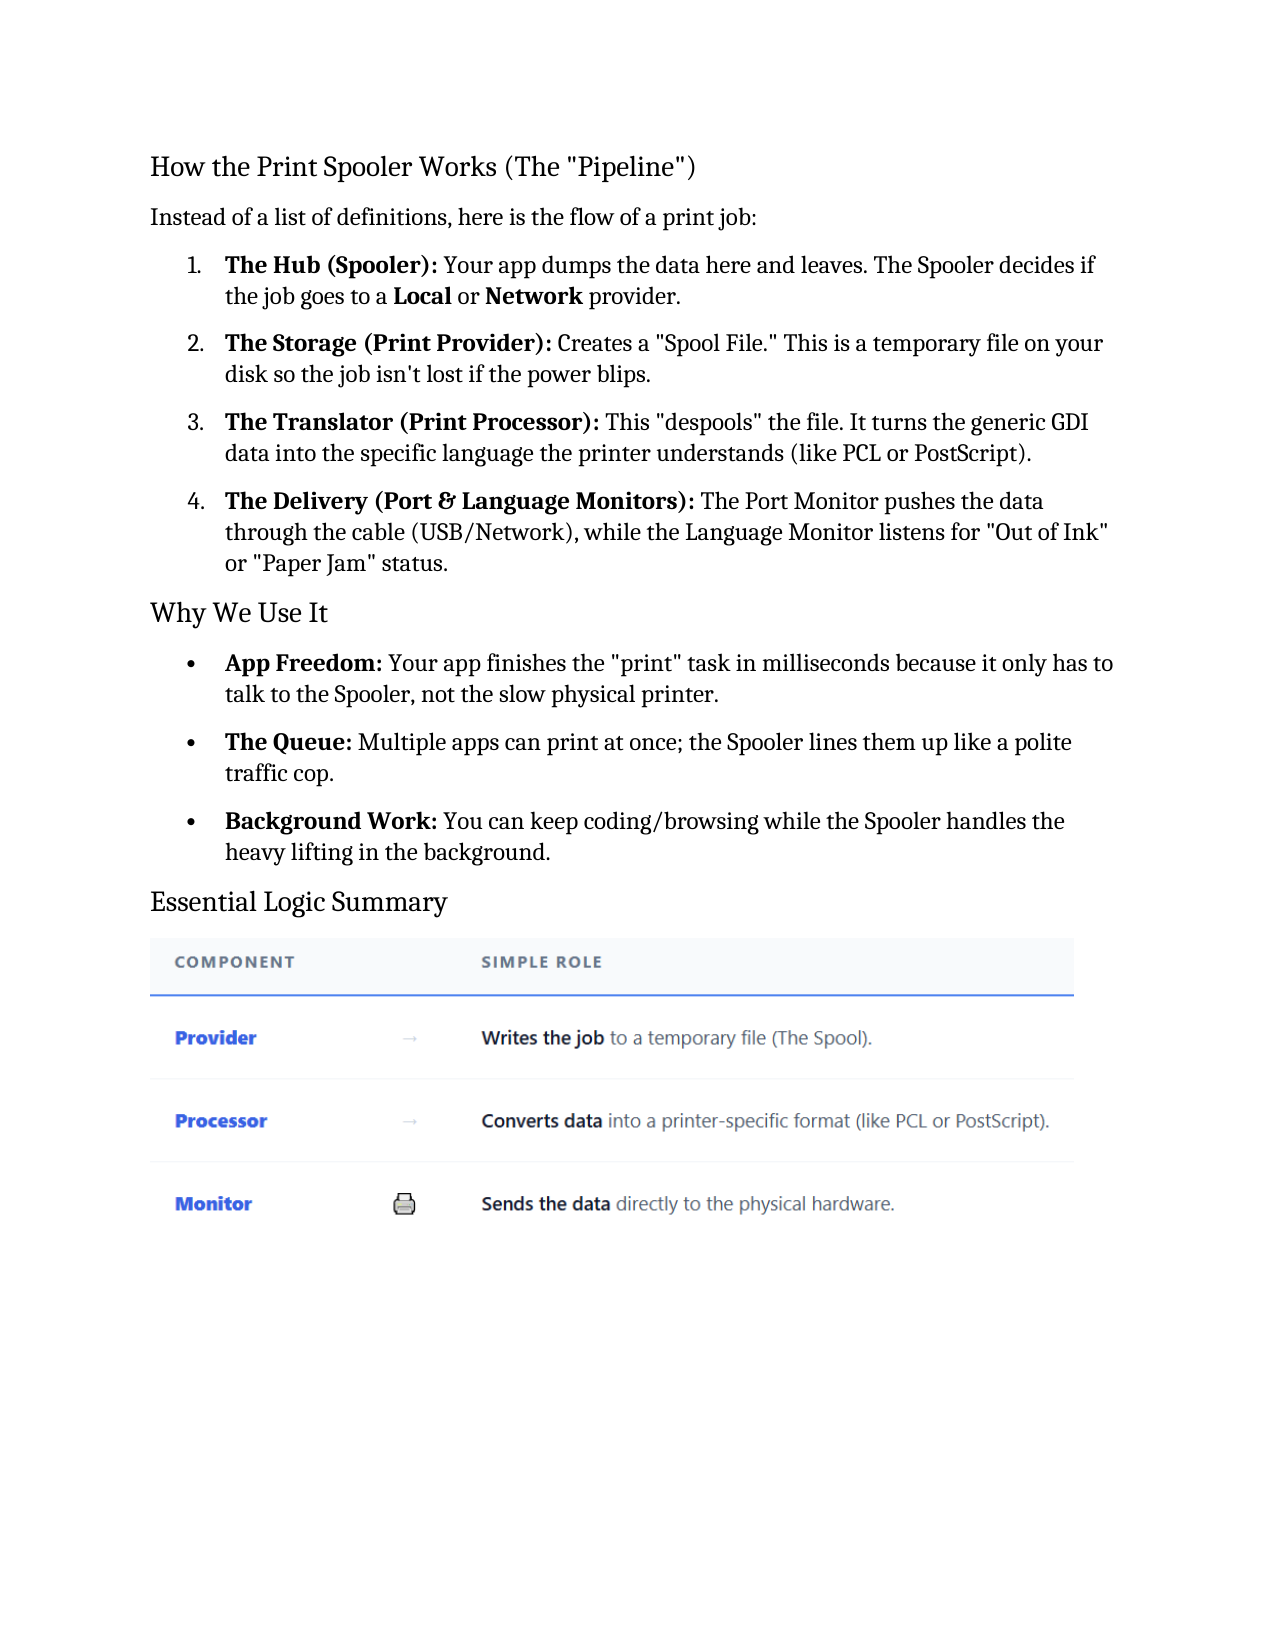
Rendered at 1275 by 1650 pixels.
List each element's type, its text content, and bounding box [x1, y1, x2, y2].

picture [150, 938, 1074, 1234]
list The Translator (Print Processor): This "despools" the file. It turns the generic GDI data into the specific language the printer understands (like PCL or PostScript). [187, 408, 1125, 468]
text How the Print Spooler Works (The "Pipeline") [150, 150, 1125, 183]
list Background Work: You can keep coding/browsing while the Spooler handles the heavy lifting in the background. [187, 807, 1125, 867]
text Why We Use It [150, 597, 1125, 630]
list The Storage (Print Provider): Creates a "Spool File." This is a temporary file on your disk so the job isn't lost if the power blips. [187, 329, 1125, 389]
list The Delivery (Port & Language Monitors): The Port Monitor pushes the data through the cable (USB/Network), while the Language Monitor listens for "Out of Ink" or "Paper Jam" status. [187, 487, 1125, 578]
list The Queue: Multiple apps can print at once; the Spooler lines them up like a polite traffic cop. [187, 728, 1125, 788]
list App Freedom: Your app finishes the "print" task in milliseconds because it only has to talk to the Spooler, not the slow physical printer. [187, 649, 1125, 709]
text Instead of a list of definitions, here is the flow of a print job: [150, 203, 1125, 232]
list The Hub (Spooler): Your app dumps the data here and leaves. The Spooler decides if the job goes to a Local or Network provider. [187, 251, 1125, 310]
text Essential Logic Summary [150, 886, 1125, 919]
